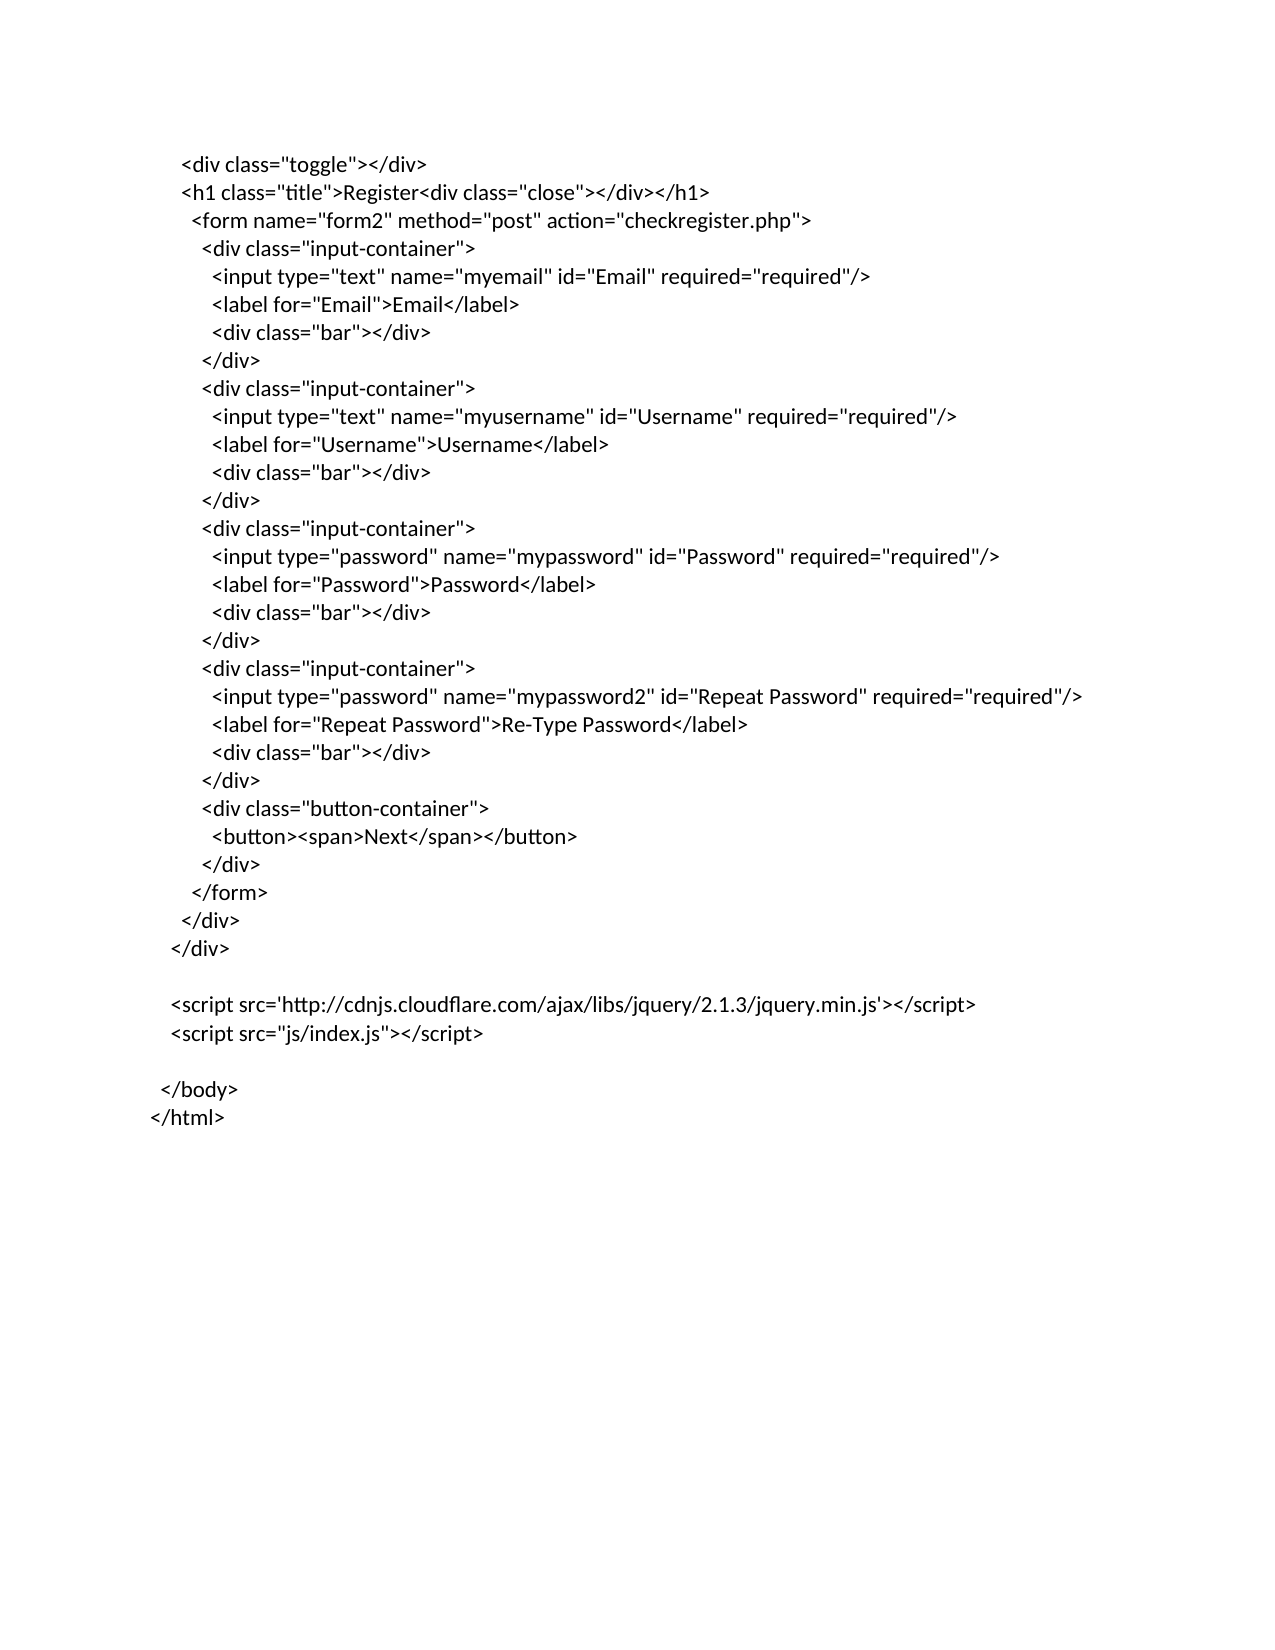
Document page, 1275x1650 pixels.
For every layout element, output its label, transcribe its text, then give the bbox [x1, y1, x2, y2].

text <div class="bar"></div> [150, 738, 1125, 766]
text </html> [150, 1103, 1125, 1131]
text </form> [150, 878, 1125, 907]
text </div> [150, 934, 1125, 963]
text </div> [150, 626, 1125, 654]
text <label for="Repeat Password">Re-Type Password</label> [150, 710, 1125, 738]
text <div class="bar"></div> [150, 458, 1125, 486]
text <h1 class="title">Register<div class="close"></div></h1> [150, 178, 1125, 206]
text <script src="js/index.js"></script> [150, 1019, 1125, 1047]
text <div class="input-container"> [150, 654, 1125, 682]
text <button><span>Next</span></button> [150, 822, 1125, 851]
text <label for="Username">Username</label> [150, 430, 1125, 458]
text <div class="button-container"> [150, 794, 1125, 822]
text <div class="bar"></div> [150, 598, 1125, 626]
text <div class="toggle"></div> [150, 150, 1125, 178]
text <input type="password" name="mypassword2" id="Repeat Password" required="required"/> [150, 682, 1125, 710]
text <input type="text" name="myemail" id="Email" required="required"/> [150, 262, 1125, 290]
text </body> [150, 1075, 1125, 1103]
text <div class="input-container"> [150, 374, 1125, 402]
text </div> [150, 346, 1125, 374]
text <input type="password" name="mypassword" id="Password" required="required"/> [150, 542, 1125, 570]
text </div> [150, 907, 1125, 934]
text <div class="bar"></div> [150, 318, 1125, 346]
text </div> [150, 766, 1125, 794]
text <div class="input-container"> [150, 514, 1125, 542]
text <label for="Password">Password</label> [150, 570, 1125, 598]
text </div> [150, 486, 1125, 514]
text <div class="input-container"> [150, 234, 1125, 262]
text <input type="text" name="myusername" id="Username" required="required"/> [150, 402, 1125, 430]
text </div> [150, 851, 1125, 878]
text <label for="Email">Email</label> [150, 290, 1125, 318]
text <script src='http://cdnjs.cloudflare.com/ajax/libs/jquery/2.1.3/jquery.min.js'></script> [150, 991, 1125, 1019]
text <form name="form2" method="post" action="checkregister.php"> [150, 206, 1125, 234]
